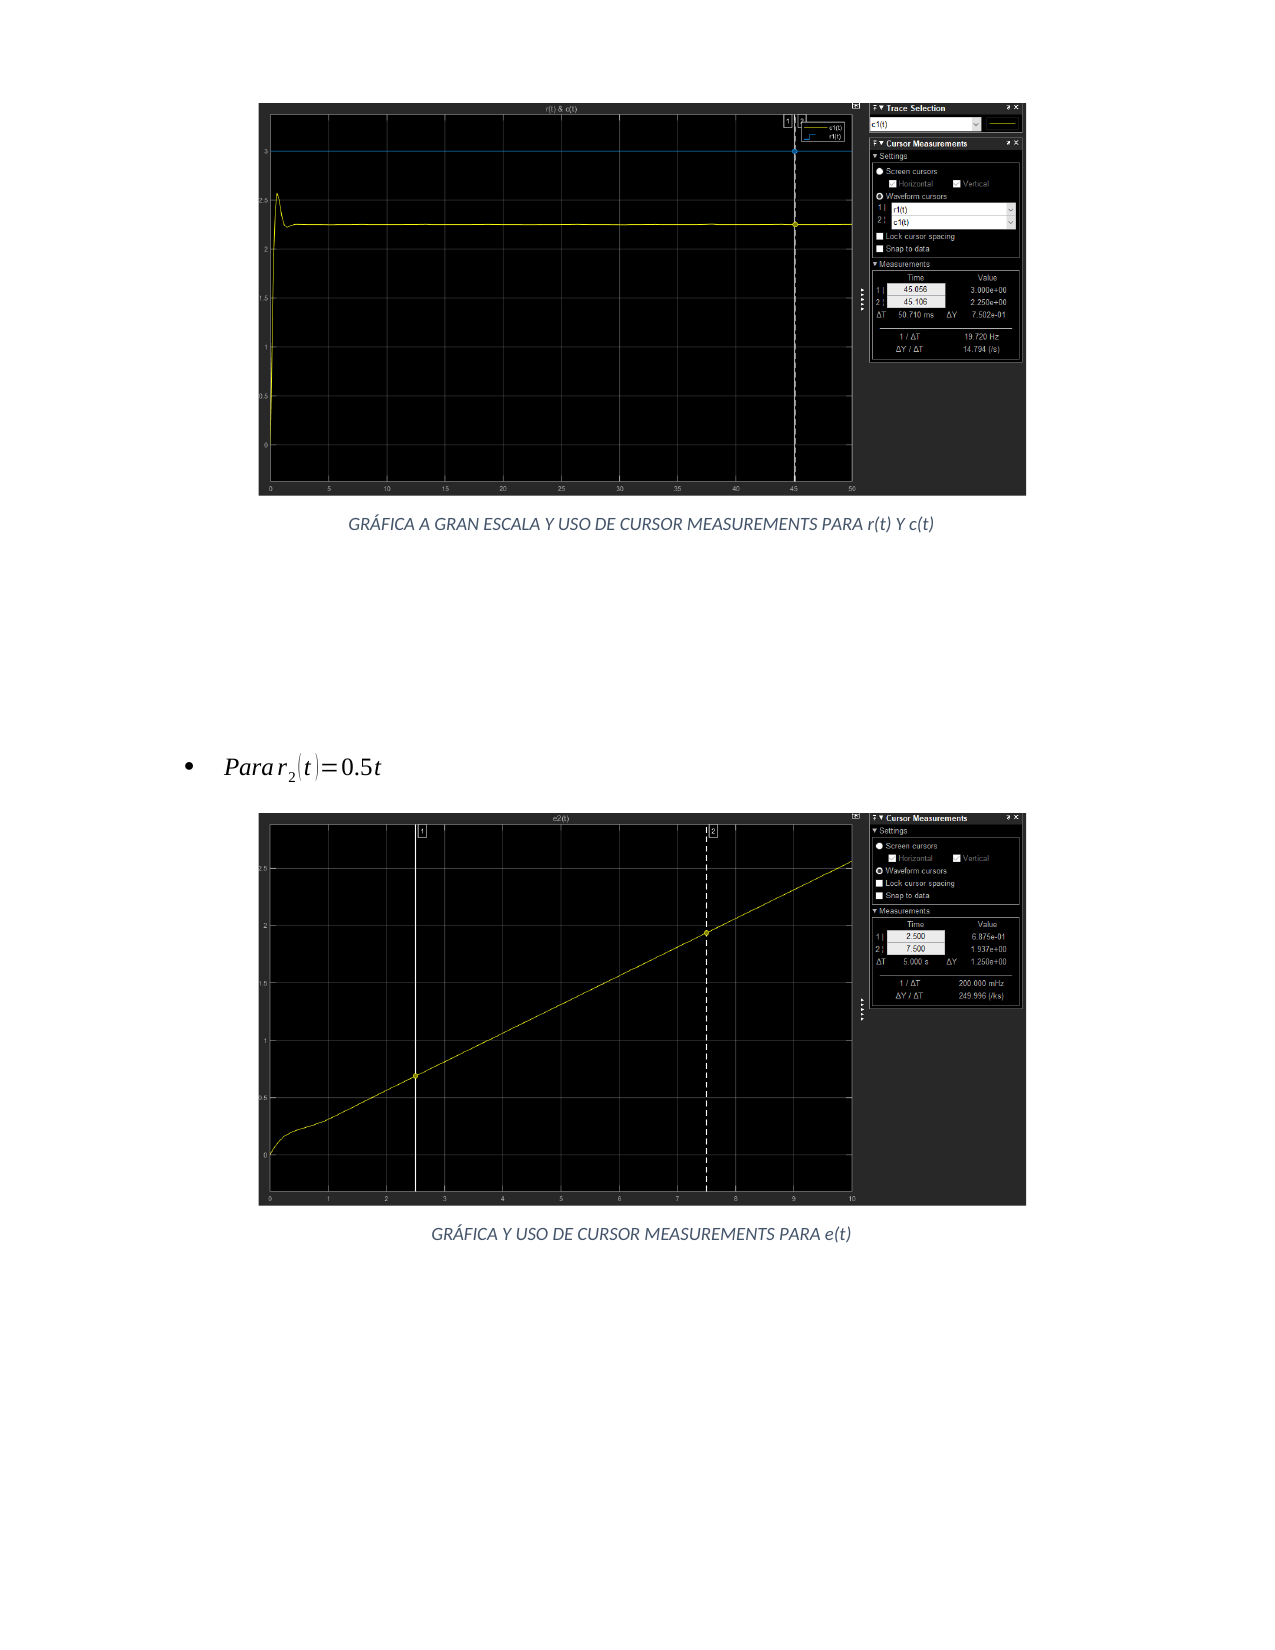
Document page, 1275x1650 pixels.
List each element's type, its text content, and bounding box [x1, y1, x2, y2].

picture [258, 813, 1027, 1206]
picture [258, 103, 1027, 496]
text GRÁFICA Y USO DE CURSOR MEASUREMENTS PARA e(t) [148, 1222, 1137, 1245]
text GRÁFICA A GRAN ESCALA Y USO DE CURSOR MEASUREMENTS PARA r(t) Y c(t) [148, 512, 1137, 535]
